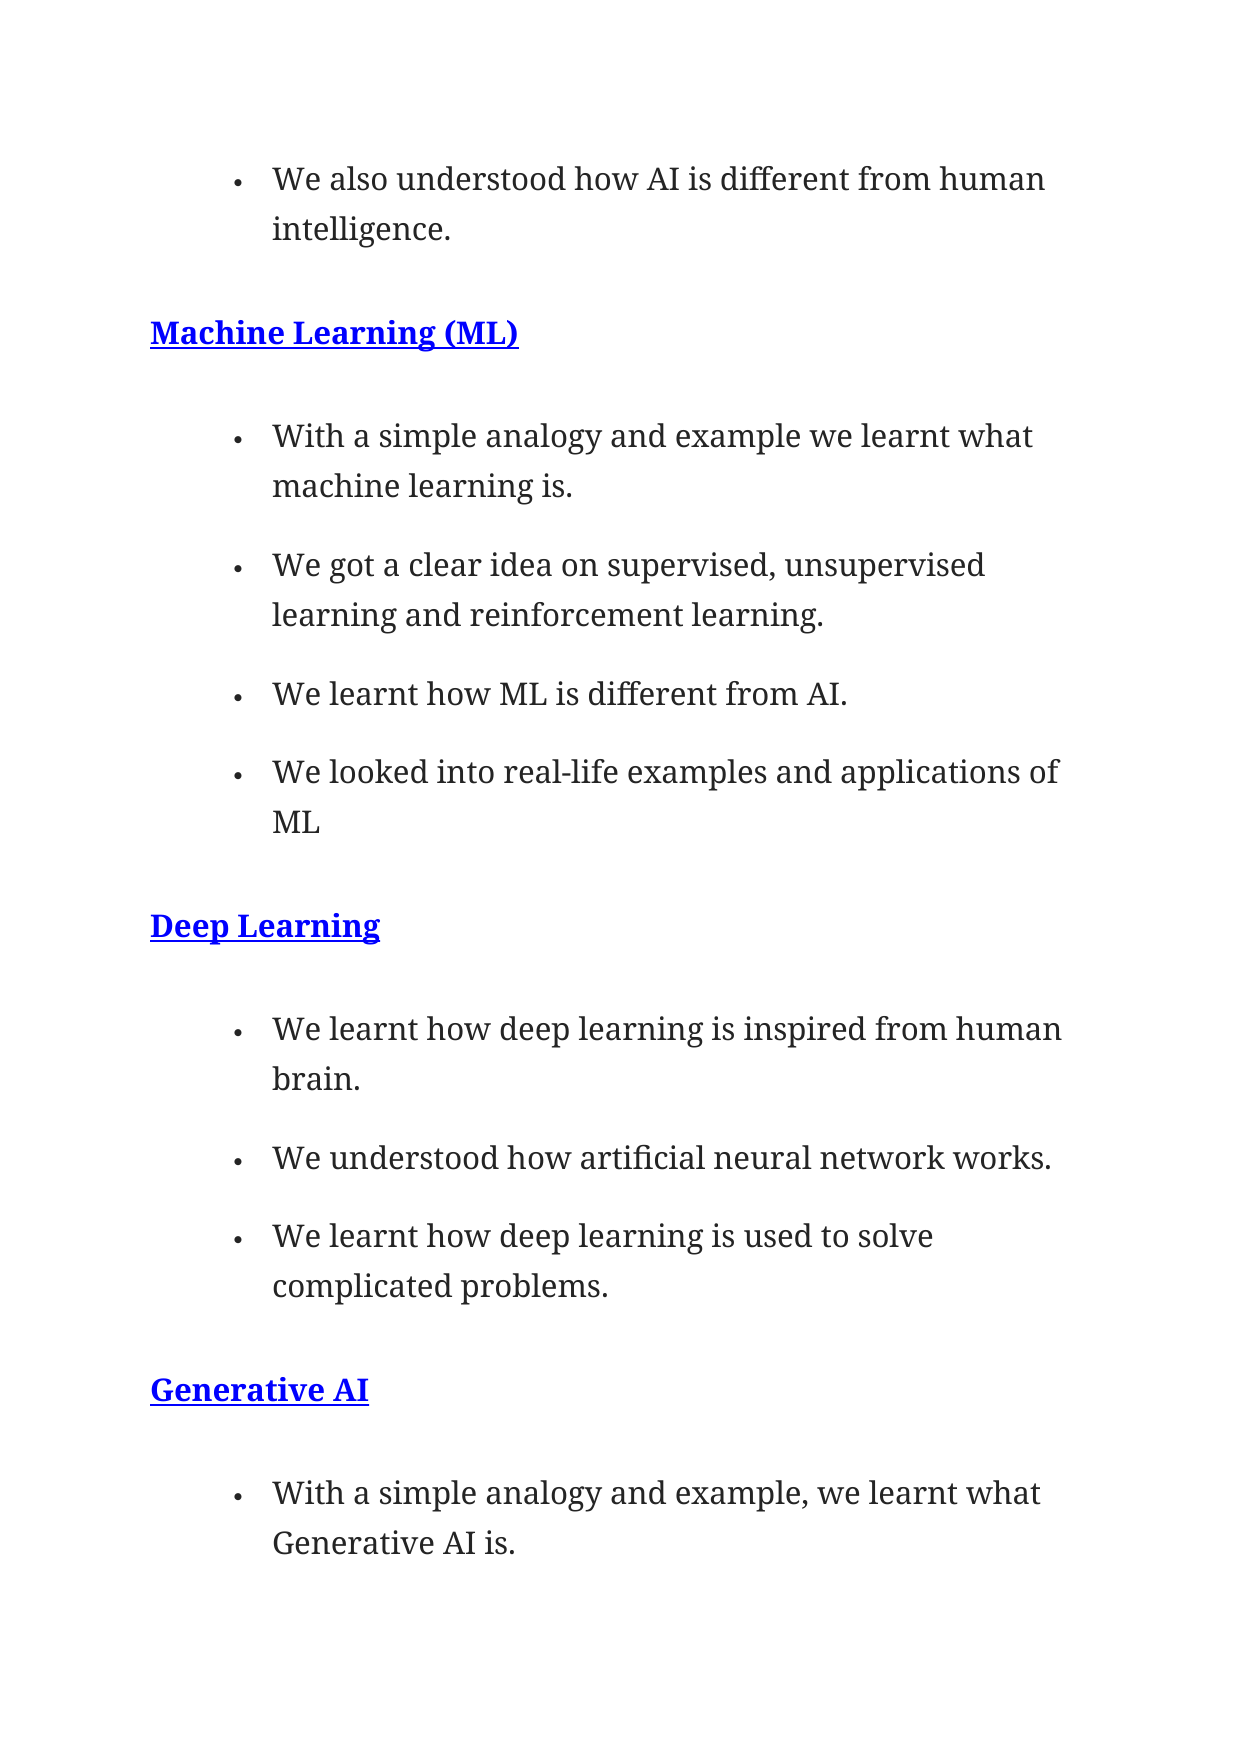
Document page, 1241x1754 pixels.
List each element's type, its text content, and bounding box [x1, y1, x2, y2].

text Generative AI [150, 1360, 1090, 1410]
list We learnt how deep learning is inspired from human brain. [234, 1000, 1090, 1100]
list We understood how artificial neural network works. [234, 1128, 1090, 1178]
list We also understood how AI is different from human intelligence. [234, 150, 1090, 250]
list With a simple analogy and example we learnt what machine learning is. [234, 407, 1090, 507]
list We looked into real-life examples and applications of ML [234, 743, 1090, 843]
list We learnt how ML is different from AI. [234, 664, 1090, 714]
text Deep Learning [150, 896, 1090, 946]
list With a simple analogy and example, we learnt what Generative AI is. [234, 1464, 1090, 1564]
list We got a clear idea on supervised, unsupervised learning and reinforcement learning. [234, 536, 1090, 636]
list We learnt how deep learning is used to solve complicated problems. [234, 1207, 1090, 1307]
text Machine Learning (ML) [150, 303, 1090, 353]
